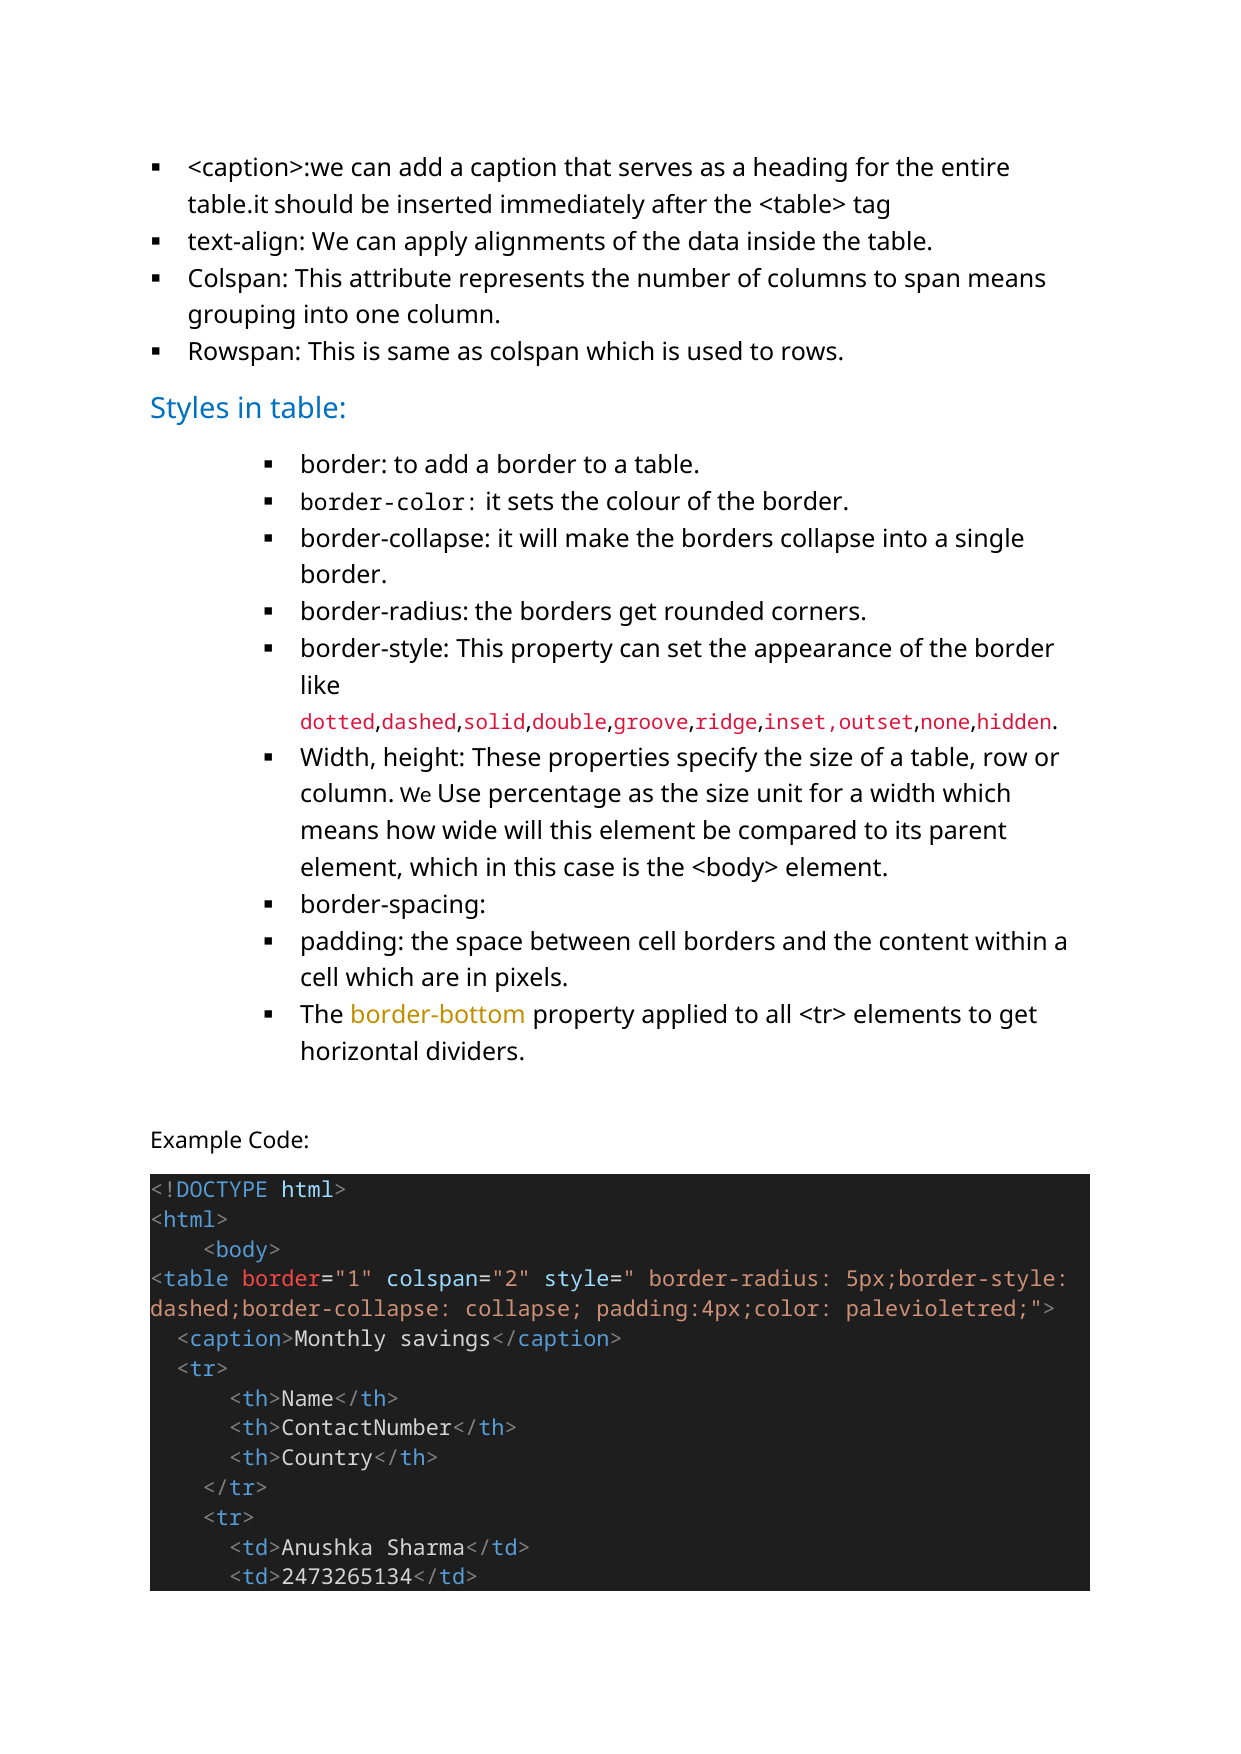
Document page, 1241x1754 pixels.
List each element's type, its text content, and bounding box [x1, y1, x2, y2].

text <th>Name</th> [150, 1383, 1090, 1412]
text <body> [150, 1234, 1090, 1263]
list padding: the space between cell borders and the content within a cell which are in pixels. [262, 923, 1090, 994]
list <caption>:we can add a caption that serves as a heading for the entire table.it should be inserted immediately after the <table> tag [150, 150, 1090, 221]
text <table border="1" colspan="2" style=" border-radius: 5px;border-style: dashed;border-collapse: collapse; padding:4px;color: palevioletred;"> [150, 1263, 1090, 1323]
text <html> [150, 1204, 1090, 1234]
list Rowspan: This is same as colspan which is used to rows. [150, 334, 1090, 368]
text <td>2473265134</td> [150, 1561, 1090, 1591]
text <td>Anushka Sharma</td> [150, 1532, 1090, 1561]
list Colspan: This attribute represents the number of columns to span means grouping into one column. [150, 260, 1090, 331]
list border-collapse: it will make the borders collapse into a single border. [262, 520, 1090, 591]
text <tr> [150, 1353, 1090, 1383]
list border-radius: the borders get rounded corners. [262, 594, 1090, 628]
list Width, height: These properties specify the size of a table, row or column. We Use percentage as the size unit for a width which means how wide will this element be compared to its parent element, which in this case is the <body> element. [262, 739, 1090, 884]
text <th>Country</th> [150, 1442, 1090, 1472]
list text-align: We can apply alignments of the data inside the table. [150, 223, 1090, 258]
list border-style: This property can set the appearance of the border like dotted,dashed,solid,double,groove,ridge,inset,outset,none,hidden. [262, 631, 1090, 737]
text Example Code: [150, 1124, 1090, 1155]
text <tr> [150, 1502, 1090, 1532]
text <th>ContactNumber</th> [150, 1412, 1090, 1442]
list border: to add a border to a table. [262, 447, 1090, 481]
text </tr> [150, 1472, 1090, 1502]
list border-color: it sets the colour of the border. [262, 483, 1090, 518]
text <caption>Monthly savings</caption> [150, 1323, 1090, 1353]
list border-spacing: [262, 886, 1090, 920]
list The border-bottom property applied to all <tr> elements to get horizontal dividers. [262, 997, 1090, 1067]
text Styles in table: [150, 387, 1090, 427]
text <!DOCTYPE html> [150, 1174, 1090, 1204]
